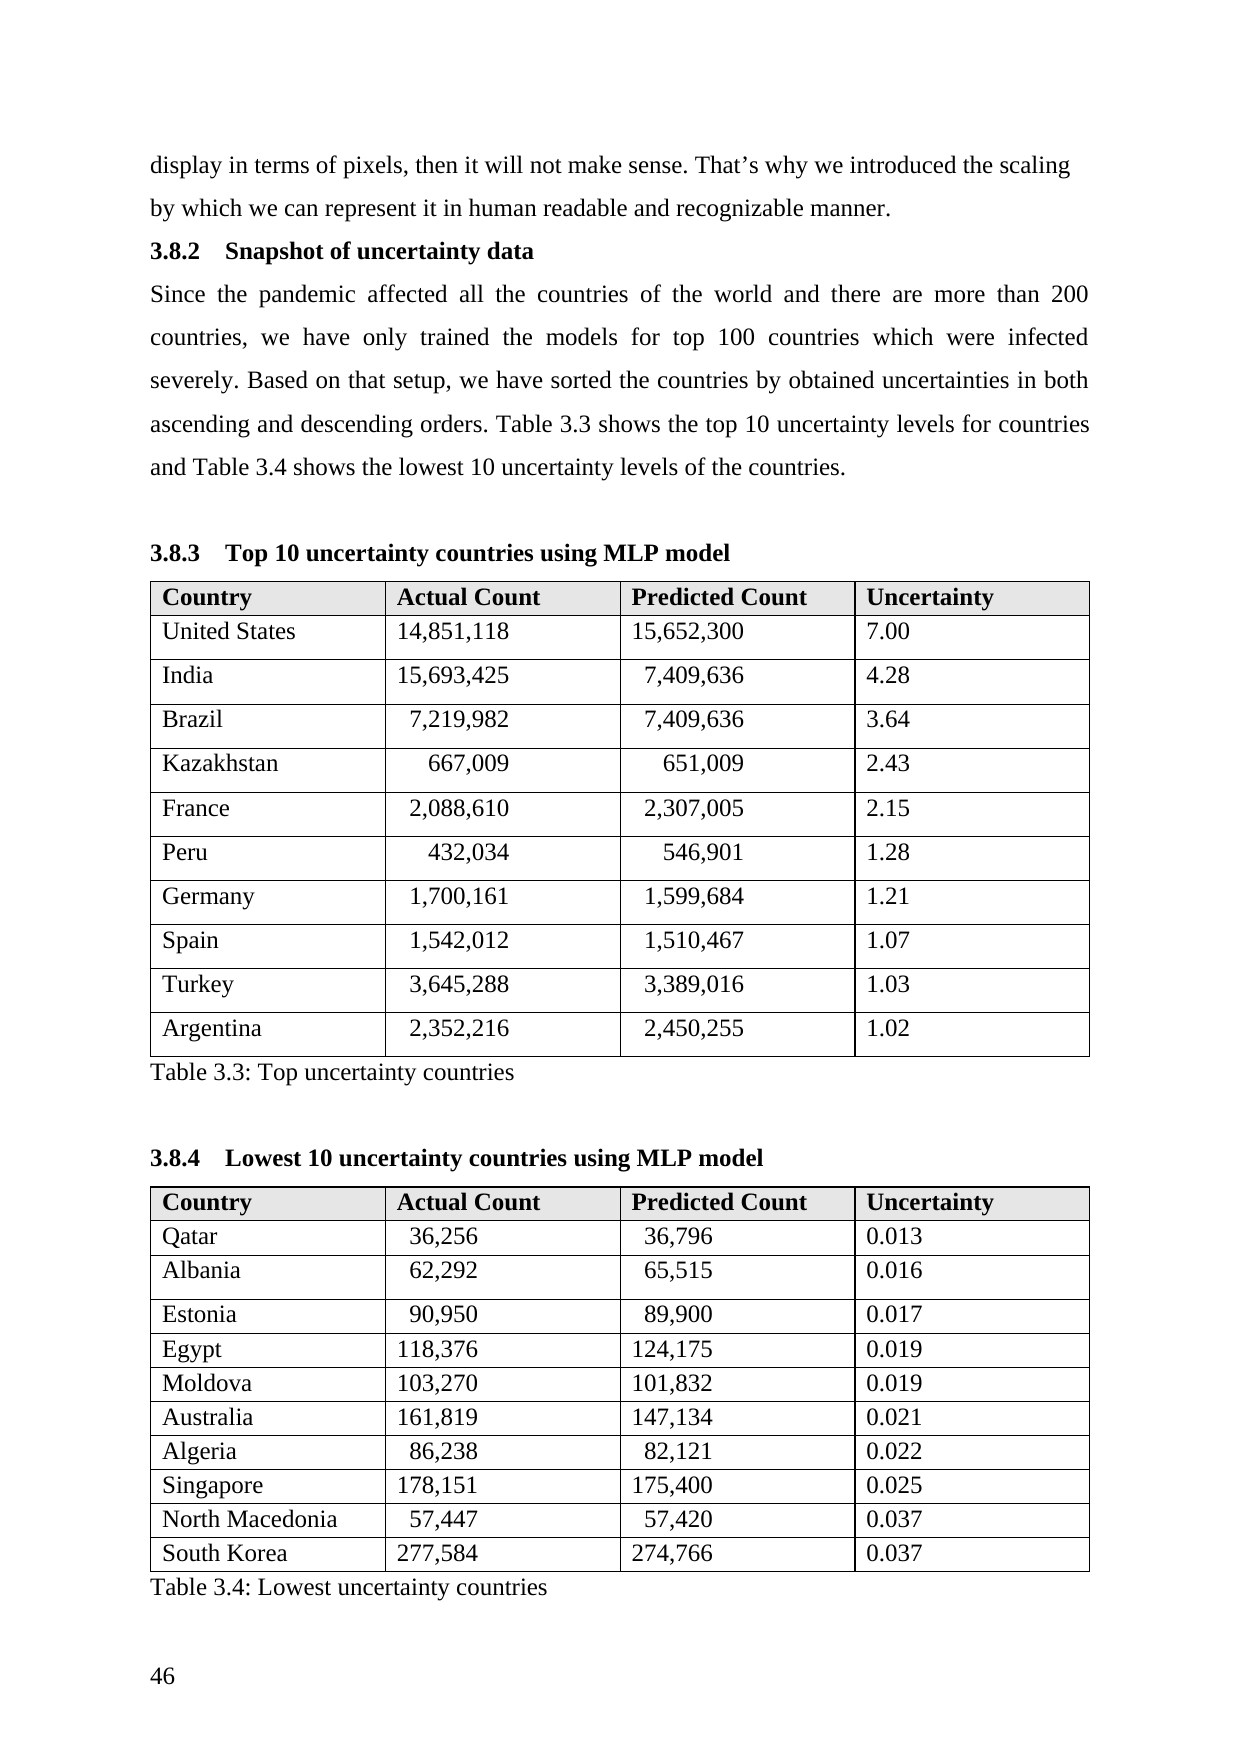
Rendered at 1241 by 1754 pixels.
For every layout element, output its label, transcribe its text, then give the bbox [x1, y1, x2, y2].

table_cell 2.43 [856, 749, 1089, 792]
table_cell 161,819 [386, 1402, 620, 1435]
text 3.8.4 Lowest 10 uncertainty countries using MLP model [150, 1143, 1090, 1172]
table_cell Moldova [151, 1368, 385, 1401]
table_cell 7.00 [856, 616, 1089, 659]
table_cell 1.28 [856, 837, 1089, 880]
table_cell 7,409,636 [621, 660, 854, 703]
table_cell Turkey [151, 969, 385, 1012]
table_cell 178,151 [386, 1470, 620, 1503]
table_cell Egypt [151, 1334, 385, 1367]
table_cell 432,034 [386, 837, 620, 880]
table_cell 15,652,300 [621, 616, 854, 659]
table_cell 103,270 [386, 1368, 620, 1401]
table_cell Singapore [151, 1470, 385, 1503]
table_cell 1.07 [856, 925, 1089, 968]
table_cell 86,238 [386, 1436, 620, 1469]
table_cell 2,352,216 [386, 1013, 620, 1056]
table_cell 2,307,005 [621, 793, 854, 836]
table_cell 65,515 [621, 1256, 854, 1298]
table_cell India [151, 660, 385, 703]
table_cell 3,389,016 [621, 969, 854, 1012]
table_cell 1.02 [856, 1013, 1089, 1056]
table_cell 274,766 [621, 1538, 854, 1571]
table_cell 0.025 [856, 1470, 1089, 1503]
table_cell 4.28 [856, 660, 1089, 703]
text 3.8.3 Top 10 uncertainty countries using MLP model [150, 538, 1090, 567]
table_cell 57,447 [386, 1504, 620, 1537]
table_cell Brazil [151, 705, 385, 747]
table_cell 7,409,636 [621, 705, 854, 747]
table_cell Estonia [151, 1300, 385, 1333]
table_cell 175,400 [621, 1470, 854, 1503]
table_cell South Korea [151, 1538, 385, 1571]
text Table 3.3: Top uncertainty countries [150, 1057, 1090, 1086]
table_cell 2.15 [856, 793, 1089, 836]
table_cell Algeria [151, 1436, 385, 1469]
table_header Country [151, 1188, 385, 1220]
table_cell 546,901 [621, 837, 854, 880]
table_cell 0.037 [856, 1538, 1089, 1571]
table_header Predicted Count [621, 1188, 854, 1220]
table_cell 36,256 [386, 1221, 620, 1254]
text Table 3.4: Lowest uncertainty countries [150, 1572, 1090, 1601]
table_cell 57,420 [621, 1504, 854, 1537]
table_header Predicted Count [621, 582, 854, 615]
table_cell 0.037 [856, 1504, 1089, 1537]
table_cell 118,376 [386, 1334, 620, 1367]
table_cell 0.017 [856, 1300, 1089, 1333]
table_cell France [151, 793, 385, 836]
table_header Uncertainty [856, 582, 1089, 615]
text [150, 150, 1090, 222]
table_cell 101,832 [621, 1368, 854, 1401]
text Since the pandemic affected all the countries of the world and there are more than 200 countries, we have only trained the models for top 100 countries which were infected severely. Based on that setup, we have sorted the countries by obtained uncertainties in both ascending and descending orders. Table 3.3 shows the top 10 uncertainty levels for countries and Table 3.4 shows the lowest 10 uncertainty levels of the countries. [150, 279, 1090, 481]
table_cell 90,950 [386, 1300, 620, 1333]
table_header Country [151, 582, 385, 615]
table_cell 1,510,467 [621, 925, 854, 968]
table_cell 2,450,255 [621, 1013, 854, 1056]
table_cell 82,121 [621, 1436, 854, 1469]
table_cell 1,700,161 [386, 881, 620, 924]
table_cell 36,796 [621, 1221, 854, 1254]
table_cell Qatar [151, 1221, 385, 1254]
table_header Uncertainty [856, 1188, 1089, 1220]
table_cell Albania [151, 1256, 385, 1298]
table_cell 667,009 [386, 749, 620, 792]
table_cell 2,088,610 [386, 793, 620, 836]
table_cell 0.016 [856, 1256, 1089, 1298]
table_cell 15,693,425 [386, 660, 620, 703]
table_cell 651,009 [621, 749, 854, 792]
table_cell 277,584 [386, 1538, 620, 1571]
table_header Actual Count [386, 1188, 620, 1220]
table_cell Argentina [151, 1013, 385, 1056]
table_cell Kazakhstan [151, 749, 385, 792]
table_cell 3.64 [856, 705, 1089, 747]
table_cell 62,292 [386, 1256, 620, 1298]
table_cell 14,851,118 [386, 616, 620, 659]
table_cell North Macedonia [151, 1504, 385, 1537]
table_cell 0.021 [856, 1402, 1089, 1435]
table_header Actual Count [386, 582, 620, 615]
table_cell Australia [151, 1402, 385, 1435]
table_cell 147,134 [621, 1402, 854, 1435]
table_cell Germany [151, 881, 385, 924]
table_cell 1.21 [856, 881, 1089, 924]
table_cell 0.022 [856, 1436, 1089, 1469]
table_cell 0.013 [856, 1221, 1089, 1254]
table_cell 1,542,012 [386, 925, 620, 968]
table_cell 1.03 [856, 969, 1089, 1012]
table_cell 0.019 [856, 1368, 1089, 1401]
text 3.8.2 Snapshot of uncertainty data [150, 236, 1090, 265]
table_cell Spain [151, 925, 385, 968]
table_cell 1,599,684 [621, 881, 854, 924]
table_cell 7,219,982 [386, 705, 620, 747]
table_cell United States [151, 616, 385, 659]
table_cell Peru [151, 837, 385, 880]
table_cell 3,645,288 [386, 969, 620, 1012]
table_cell 89,900 [621, 1300, 854, 1333]
table_cell 124,175 [621, 1334, 854, 1367]
table_cell 0.019 [856, 1334, 1089, 1367]
